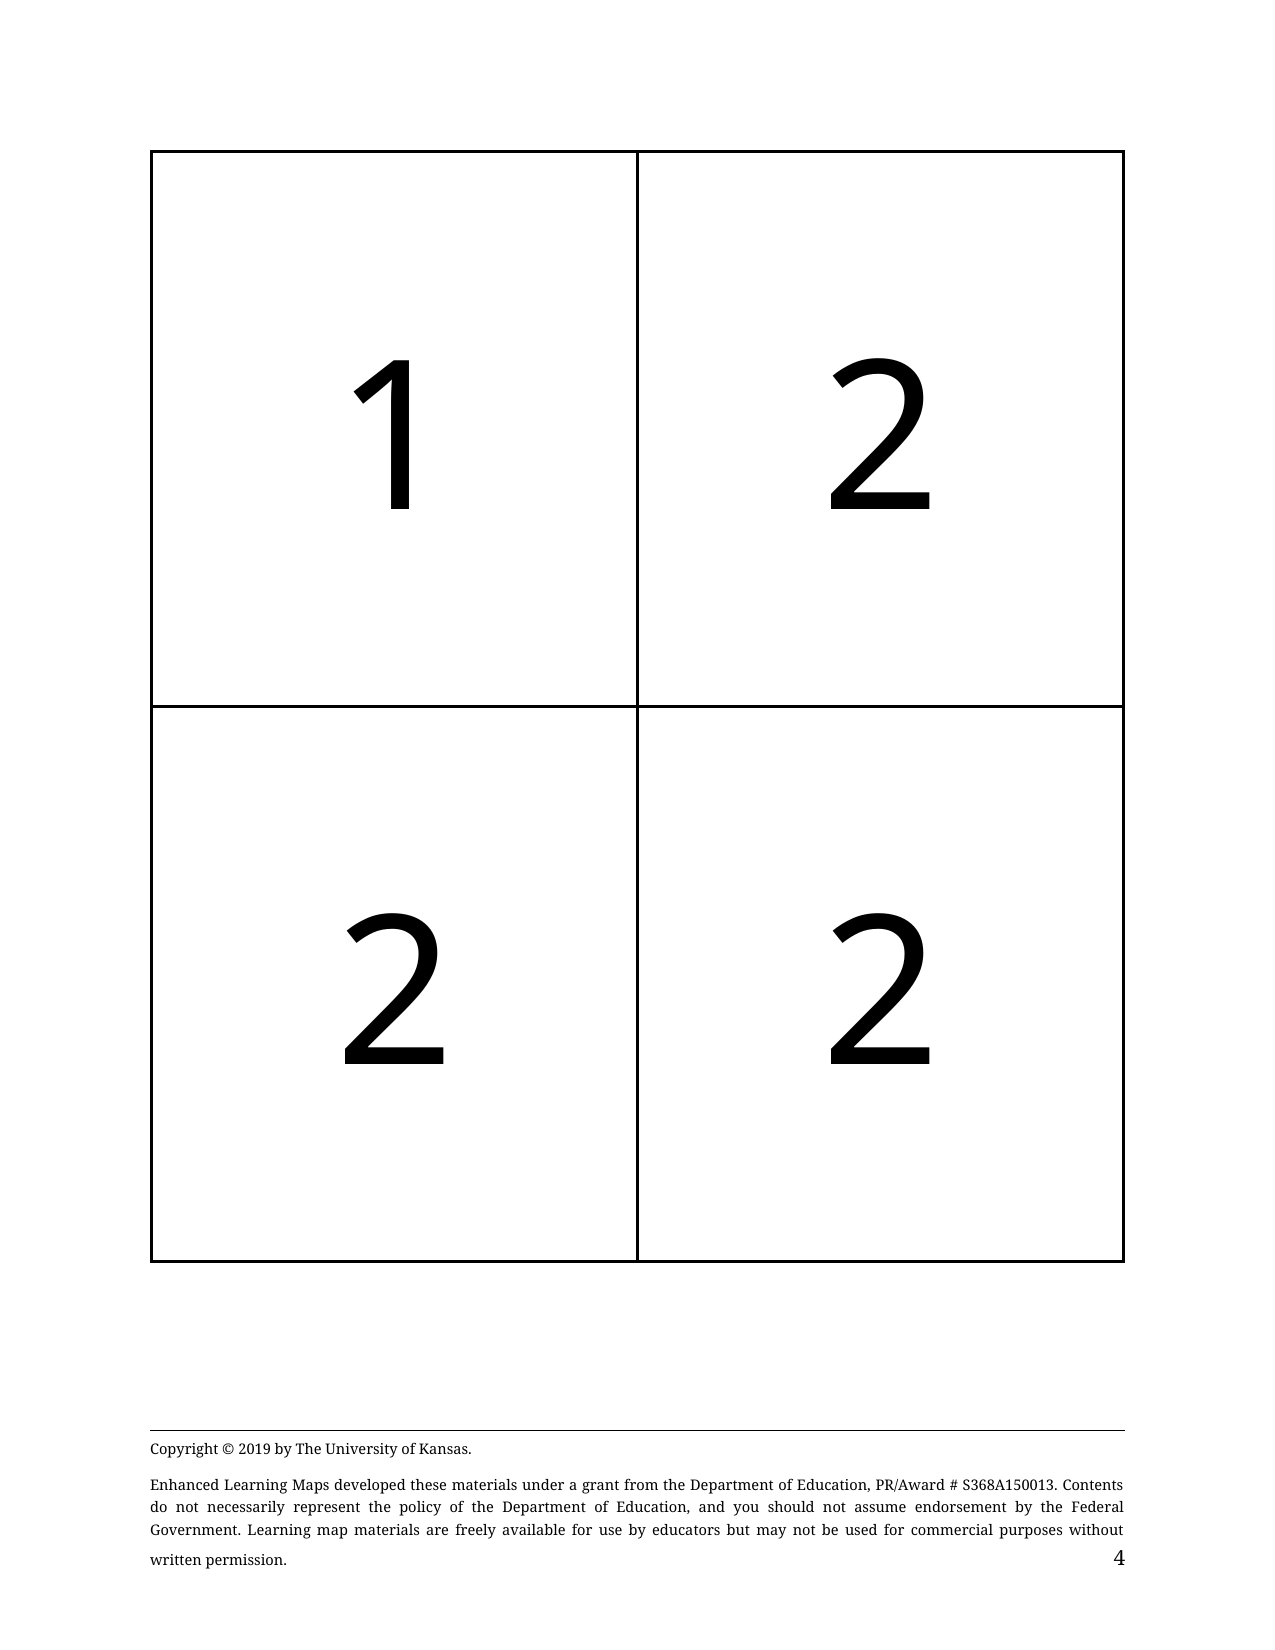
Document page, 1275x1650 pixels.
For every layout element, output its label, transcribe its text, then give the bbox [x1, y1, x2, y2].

table_cell 2 [639, 708, 1122, 1260]
table_cell 2 [153, 708, 636, 1260]
table_cell 2 [639, 153, 1122, 705]
table_cell 1 [153, 153, 636, 705]
